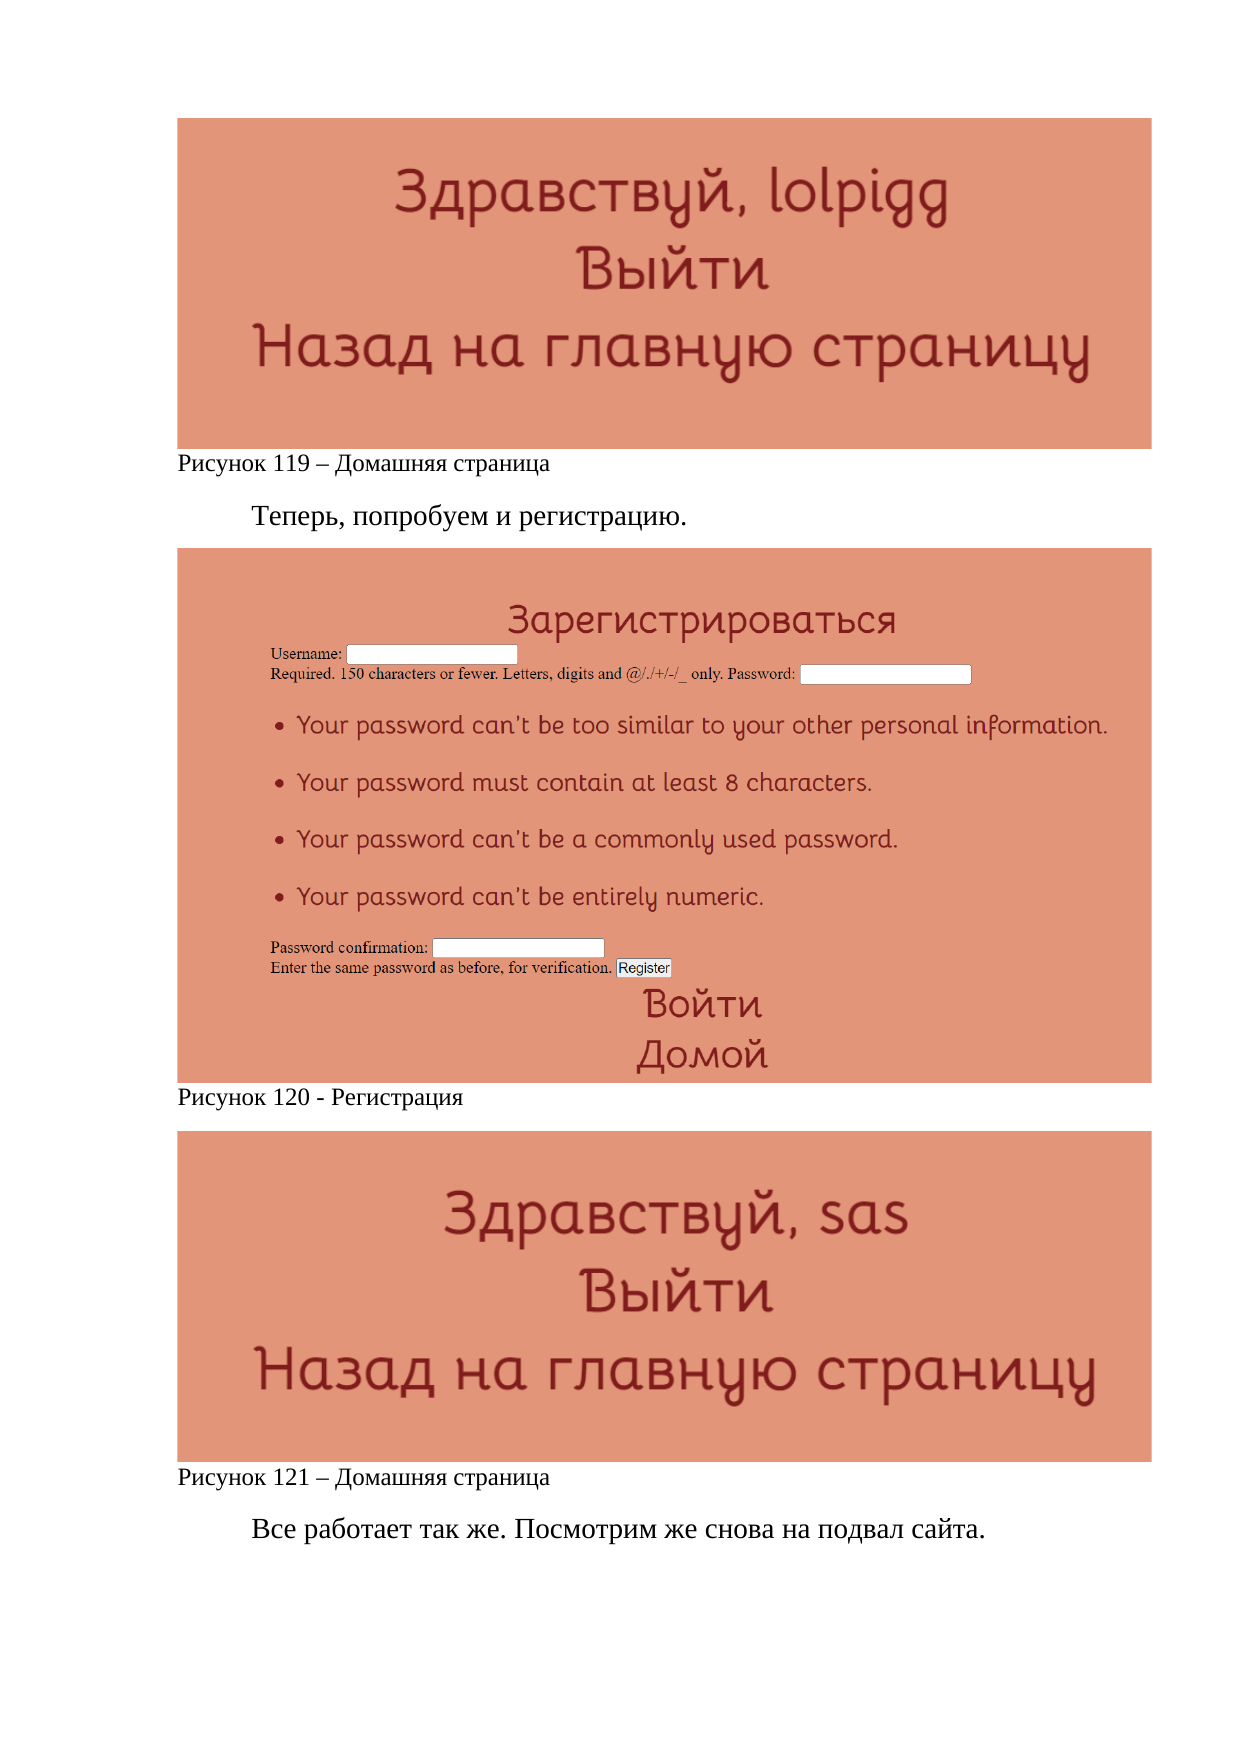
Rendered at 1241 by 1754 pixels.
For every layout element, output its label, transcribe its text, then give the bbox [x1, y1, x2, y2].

picture [177, 1131, 1152, 1462]
text Рисунок 121 – Домашняя страница [177, 1462, 1152, 1491]
text Теперь, попробуем и регистрацию. [177, 498, 1152, 532]
picture [177, 118, 1152, 449]
picture [177, 548, 1152, 1083]
text Рисунок 119 – Домашняя страница [177, 449, 1152, 477]
text Все работает так же. Посмотрим же снова на подвал сайта. [177, 1511, 1152, 1545]
text Рисунок 120 - Регистрация [177, 1083, 1152, 1111]
